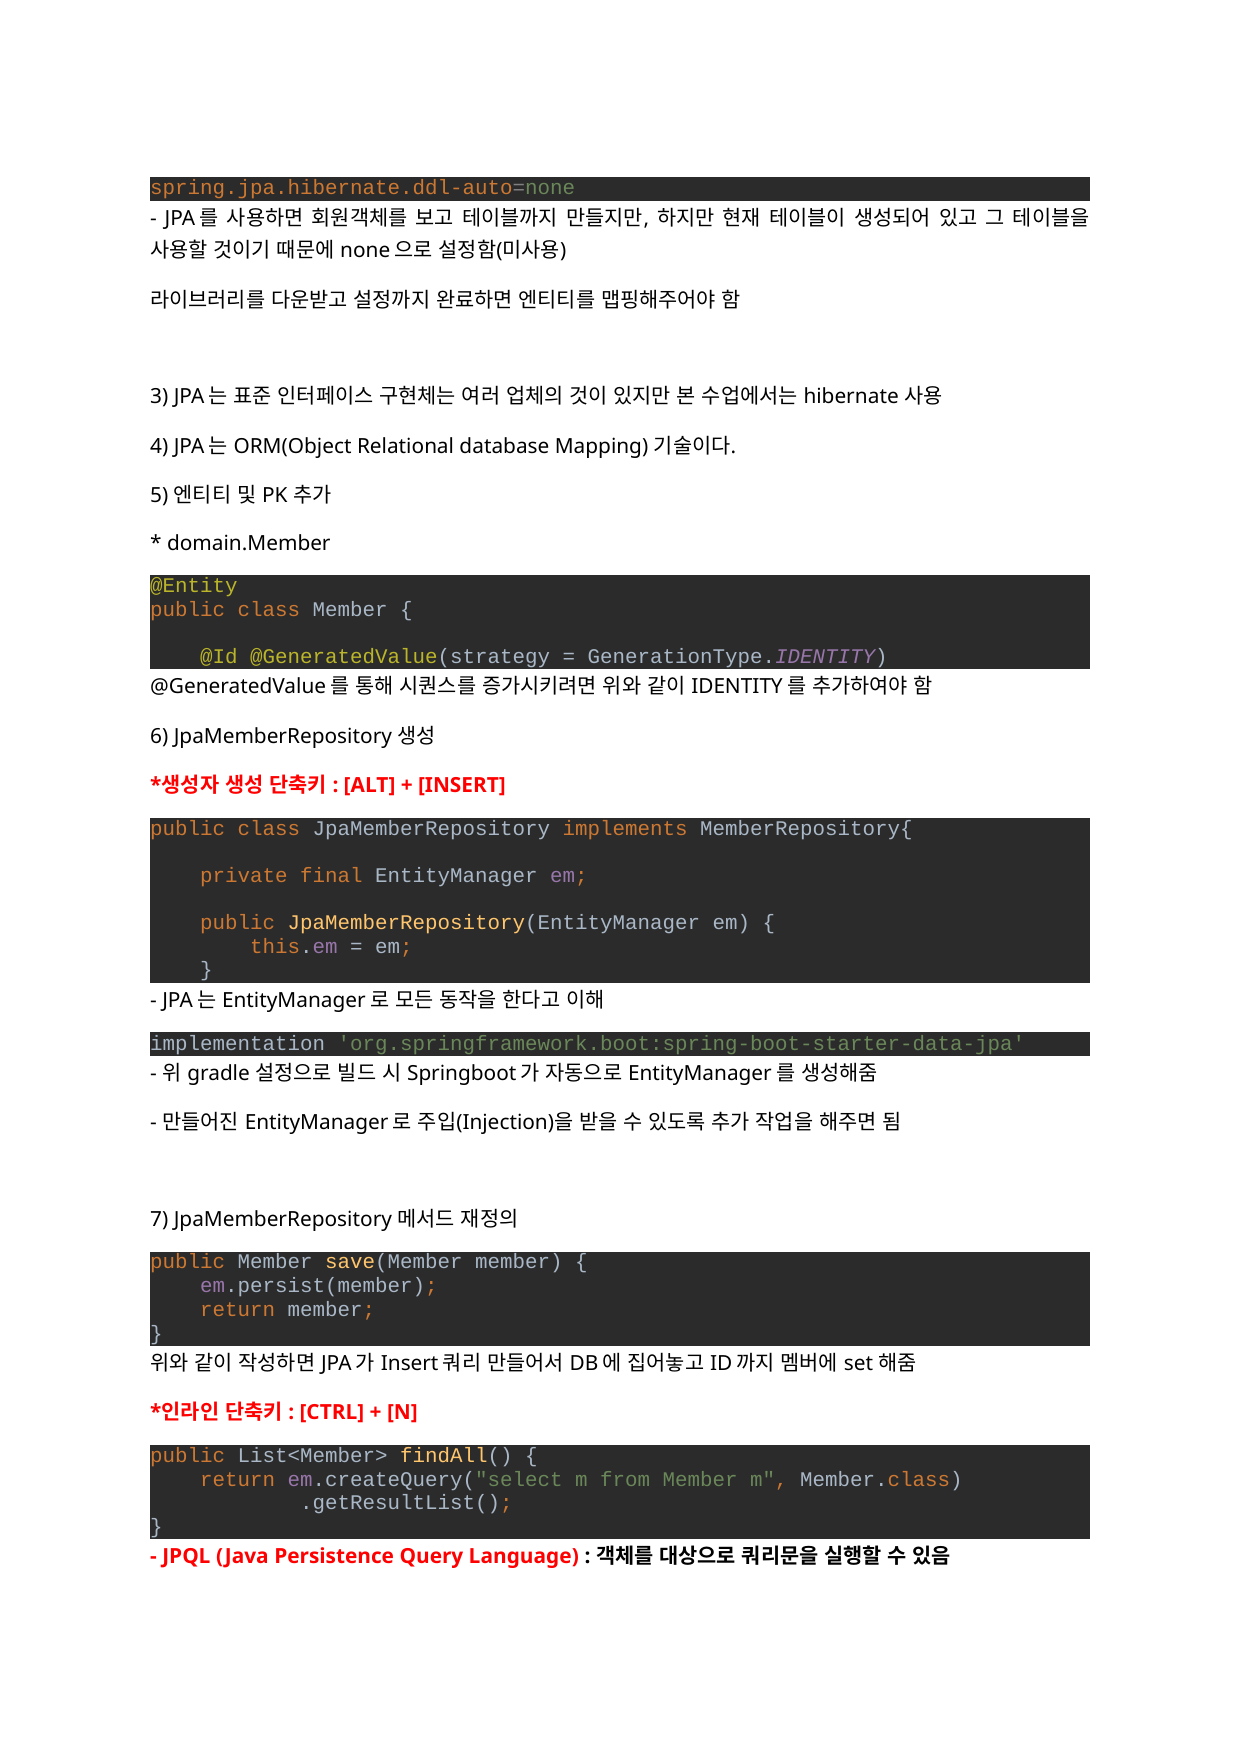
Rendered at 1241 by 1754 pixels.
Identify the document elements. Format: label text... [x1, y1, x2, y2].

text * domain.Member [150, 528, 1090, 556]
text public class JpaMemberRepository implements MemberRepository{ private final EntityManager em; public JpaMemberRepository(EntityManager em) { this.em = em; } [150, 818, 1090, 983]
text @GeneratedValue를 통해 시퀀스를 증가시키려면 위와 같이 IDENTITY를 추가하여야 함 [150, 669, 1090, 700]
text - JPA를 사용하면 회원객체를 보고 테이블까지 만들지만, 하지만 현재 테이블이 생성되어 있고 그 테이블을 사용할 것이기 때문에 none으로 설정함(미사용) [150, 201, 1090, 264]
text 4) JPA는 ORM(Object Relational database Mapping) 기술이다. [150, 429, 1090, 459]
text 3) JPA는 표준 인터페이스 구현체는 여러 업체의 것이 있지만 본 수업에서는 hibernate 사용 [150, 379, 1090, 410]
text - 위 gradle 설정으로 빌드 시 Springboot가 자동으로 EntityManager를 생성해줌 [150, 1056, 1090, 1086]
text implementation 'org.springframework.boot:spring-boot-starter-data-jpa' [150, 1032, 1090, 1056]
text 7) JpaMemberRepository 메서드 재정의 [150, 1202, 1090, 1232]
text - JPQL (Java Persistence Query Language) : 객체를 대상으로 쿼리문을 실행할 수 있음 [150, 1539, 1090, 1570]
text 라이브러리를 다운받고 설정까지 완료하면 엔티티를 맵핑해주어야 함 [150, 283, 1090, 313]
text 위와 같이 작성하면 JPA가 Insert쿼리 만들어서 DB에 집어놓고 ID까지 멤버에 set 해줌 [150, 1346, 1090, 1376]
text public List<Member> findAll() { return em.createQuery("select m from Member m", Member.class) .getResultList(); } [150, 1445, 1090, 1539]
text - 만들어진 EntityManager로 주입(Injection)을 받을 수 있도록 추가 작업을 해주면 됨 [150, 1106, 1090, 1136]
text spring.jpa.hibernate.ddl-auto=none [150, 177, 1090, 201]
text public Member save(Member member) { em.persist(member); return member; } [150, 1252, 1090, 1346]
text - JPA는 EntityManager로 모든 동작을 한다고 이해 [150, 983, 1090, 1013]
text 6) JpaMemberRepository 생성 [150, 719, 1090, 749]
text *인라인 단축키 : [CTRL] + [N] [150, 1396, 1090, 1426]
text *생성자 생성 단축키 : [ALT] + [INSERT] [150, 768, 1090, 798]
text 5) 엔티티 및 PK 추가 [150, 478, 1090, 508]
text @Entity public class Member { @Id @GeneratedValue(strategy = GenerationType.IDENTITY) [150, 575, 1090, 669]
